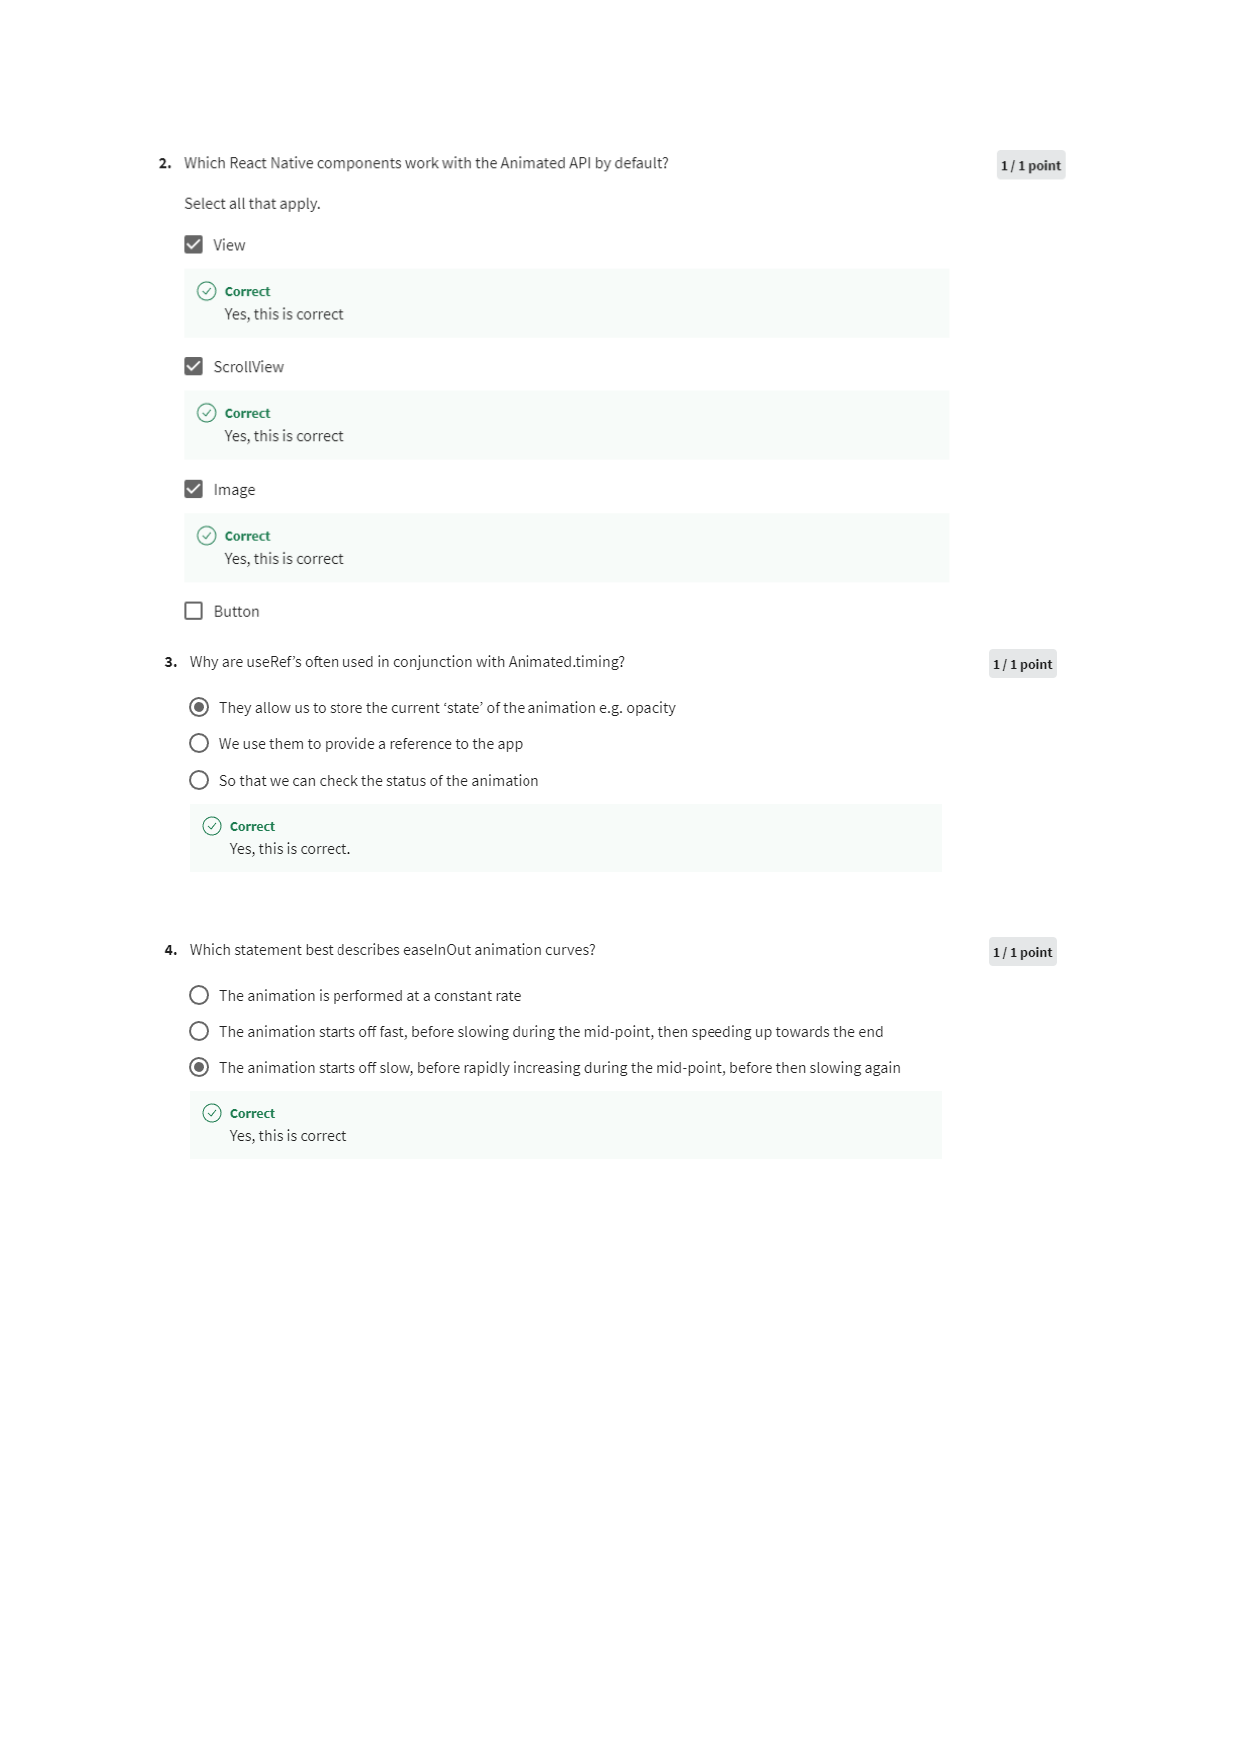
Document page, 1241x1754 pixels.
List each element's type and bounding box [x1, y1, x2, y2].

picture [150, 150, 1091, 631]
picture [150, 649, 1091, 1172]
